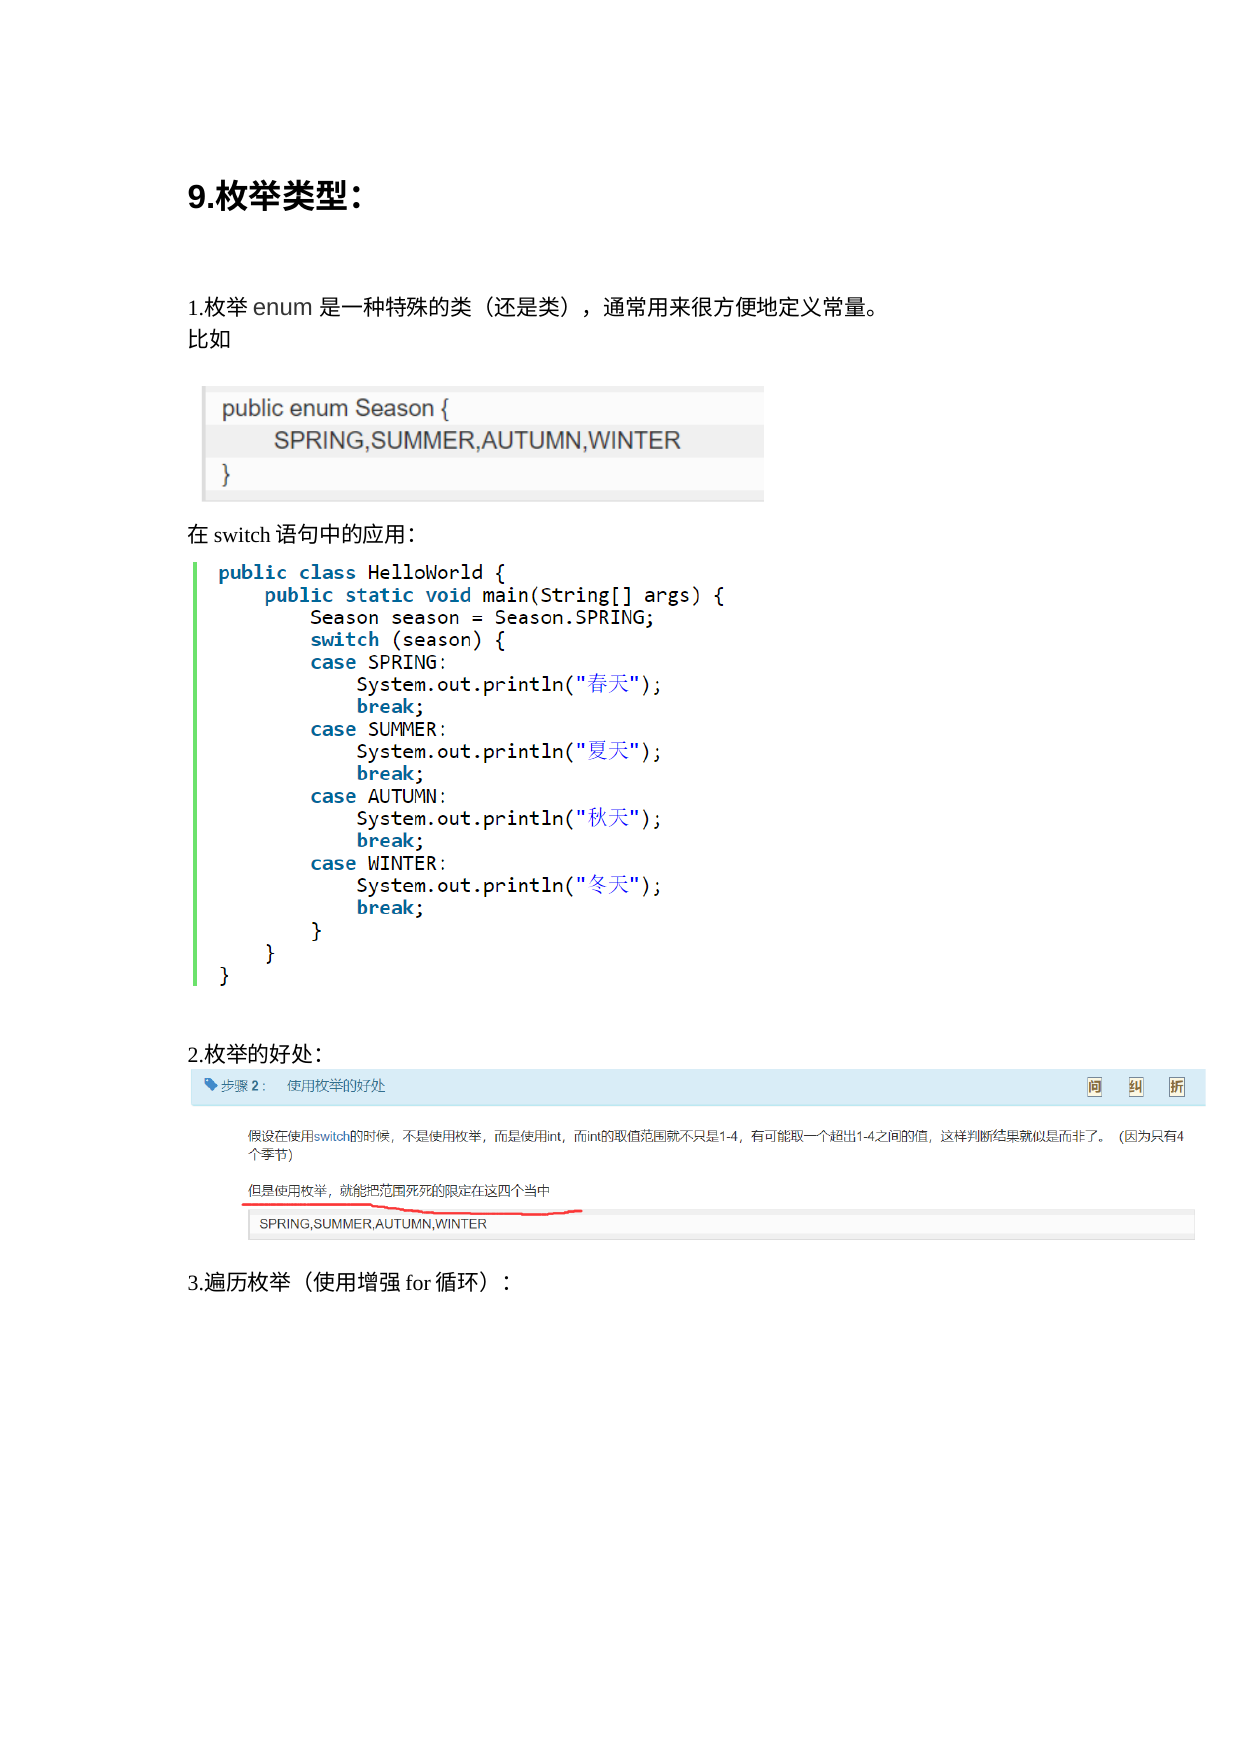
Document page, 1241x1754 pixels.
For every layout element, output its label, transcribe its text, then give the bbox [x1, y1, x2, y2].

text 比如 [187, 322, 1053, 354]
text 3.遍历枚举（使用增强for循环）： [187, 1264, 1053, 1297]
text 1.枚举 enum 是一种特殊的类（还是类），通常用来很方便地定义常量。 [187, 289, 1053, 322]
picture [187, 386, 764, 503]
text 在switch语句中的应用： [187, 517, 1053, 549]
picture [187, 549, 752, 994]
subtitle 9.枚举类型： [187, 162, 1053, 227]
text 2.枚举的好处： [187, 1037, 1053, 1069]
picture [187, 1069, 1206, 1245]
